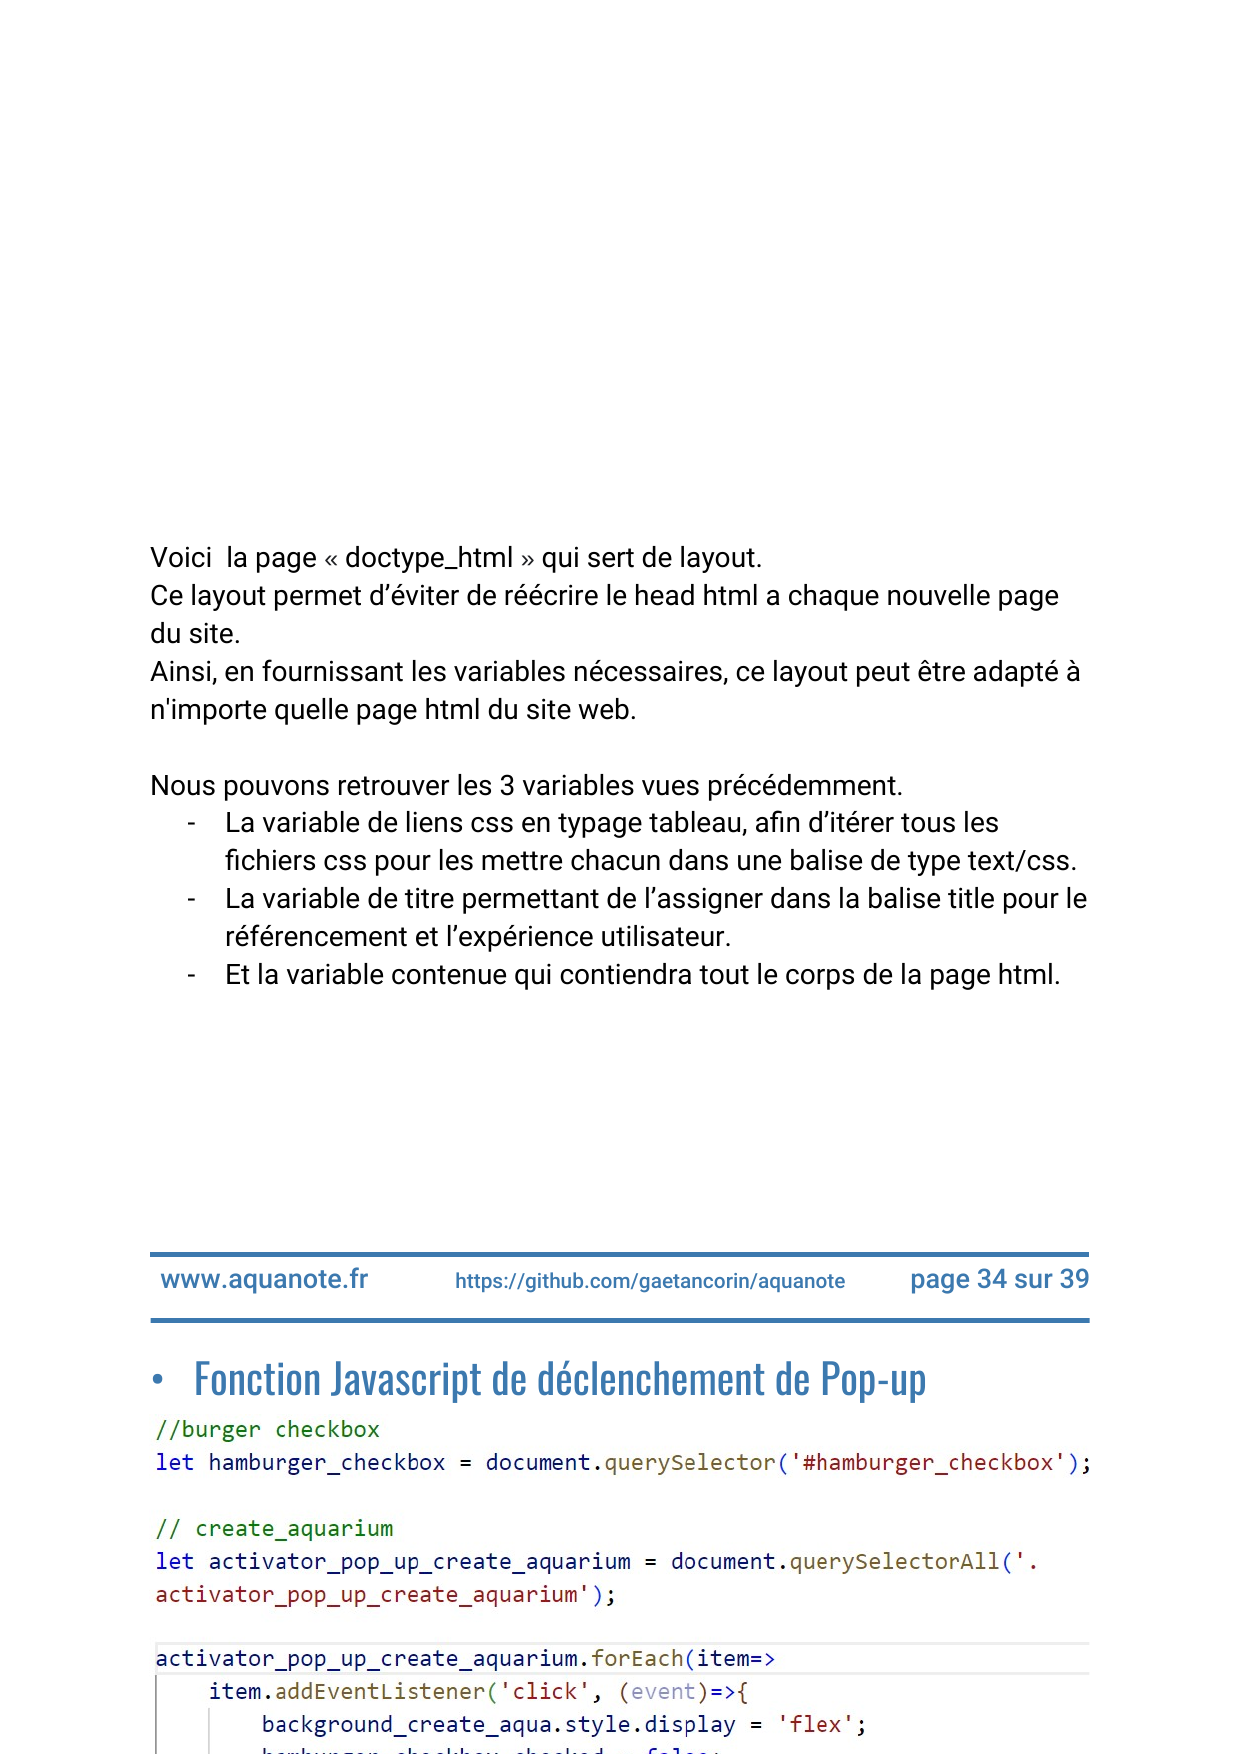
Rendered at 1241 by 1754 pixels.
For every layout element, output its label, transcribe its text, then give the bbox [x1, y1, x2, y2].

text Ainsi, en fournissant les variables nécessaires, ce layout peut être adapté à n'importe quelle page html du site web. [150, 655, 1090, 726]
list Et la variable contenue qui contiendra tout le corps de la page html. [187, 958, 1090, 991]
text • Fonction Javascript de déclenchement de Pop-up [150, 1346, 1090, 1408]
list La variable de titre permettant de l’assigner dans la balise title pour le référencement et l’expérience utilisateur. [187, 883, 1090, 953]
text Nous pouvons retrouver les 3 variables vues précédemment. [150, 769, 1090, 802]
list La variable de liens css en typage tableau, afin d’itérer tous les fichiers css pour les mettre chacun dans une balise de type text/css. [187, 807, 1090, 878]
text www.aquanote.fr https://github.com/gaetancorin/aquanote page 34 sur 39 [150, 1263, 1090, 1295]
text Voici la page « doctype_html » qui sert de layout. [150, 541, 1090, 574]
text Ce layout permet d’éviter de réécrire le head html a chaque nouvelle page du site. [150, 579, 1090, 650]
picture [150, 1252, 1089, 1257]
picture [150, 1318, 1090, 1323]
picture [149, 1414, 1090, 1754]
